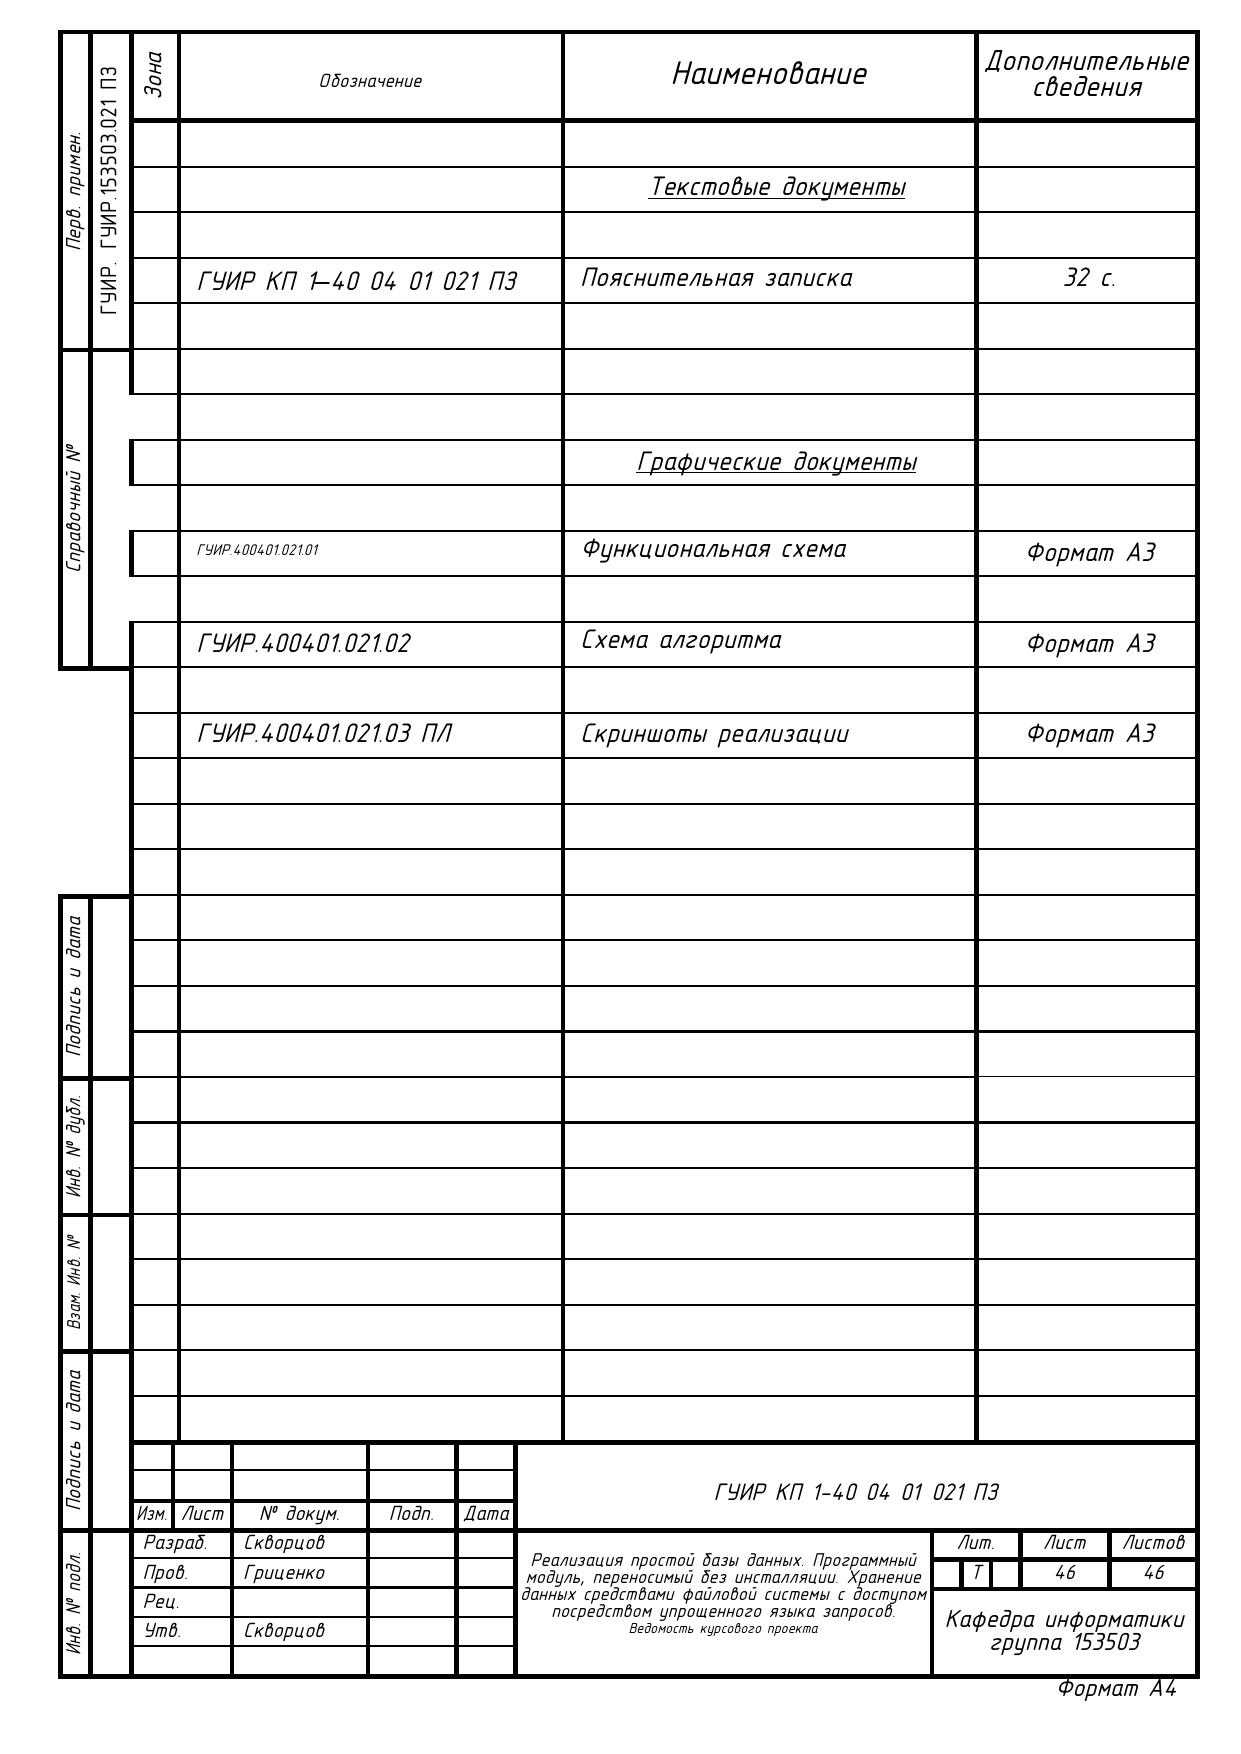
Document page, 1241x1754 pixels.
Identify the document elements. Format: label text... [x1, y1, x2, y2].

table_cell Гриценко [234, 1559, 366, 1586]
table_cell [93, 899, 129, 1076]
table_cell [565, 1215, 974, 1258]
table_cell [134, 1445, 171, 1469]
table_cell [134, 441, 177, 484]
table_cell [979, 577, 1195, 621]
table_cell [134, 168, 177, 211]
table_cell [181, 1306, 561, 1349]
table_cell [979, 1077, 1195, 1121]
table_cell [134, 1471, 171, 1499]
table_cell [181, 896, 561, 939]
table_cell [181, 213, 561, 257]
table_cell [993, 1562, 1018, 1586]
table_cell [134, 350, 177, 393]
table_cell [979, 850, 1195, 894]
table_cell [134, 213, 177, 257]
table_cell [134, 1351, 177, 1394]
table_cell [134, 1397, 177, 1440]
table_cell [181, 850, 561, 894]
table_cell Подпись и дата [63, 899, 88, 1076]
table_cell Подп. [370, 1503, 454, 1528]
table_cell [93, 1533, 129, 1674]
table_cell [234, 1471, 366, 1499]
table_cell [565, 395, 974, 439]
table_cell [61, 671, 129, 894]
table_cell [979, 304, 1195, 348]
table_cell Текстовые документы [565, 168, 974, 211]
table_cell Инв. № дубл. [63, 1081, 88, 1212]
table_cell [370, 1647, 454, 1674]
table_header Обозначение [181, 34, 561, 118]
table_cell [181, 123, 561, 166]
table_cell [181, 668, 561, 712]
table_cell [979, 1169, 1195, 1212]
table_cell [93, 1081, 129, 1212]
table_cell Рец. [134, 1589, 230, 1616]
table_cell Утв. [134, 1618, 230, 1645]
table_cell [979, 395, 1195, 439]
table_cell [181, 486, 561, 530]
table_cell [181, 441, 561, 484]
table_header Зона [134, 34, 177, 118]
table_cell 46 [1023, 1562, 1107, 1586]
table_cell [565, 1260, 974, 1303]
table_cell [459, 1618, 513, 1645]
table_cell [181, 304, 561, 348]
table_cell [181, 987, 561, 1030]
table_cell [134, 304, 177, 348]
table_cell [181, 350, 561, 393]
table_cell Инв. № подл. [63, 1533, 88, 1674]
table_cell [565, 577, 974, 621]
table_cell [134, 123, 177, 166]
table_cell [234, 1589, 366, 1616]
table_cell Подпись и дата [63, 1354, 88, 1528]
table_cell [134, 1169, 177, 1212]
table_cell [565, 1351, 974, 1394]
table_cell [134, 1215, 177, 1258]
table_cell [181, 1260, 561, 1303]
table_cell Графические документы [565, 441, 974, 484]
table_cell Формат А3 [979, 714, 1195, 757]
table_cell [459, 1533, 513, 1557]
table_cell [979, 486, 1195, 530]
table_cell [370, 1533, 454, 1557]
table_cell [565, 1397, 974, 1440]
table_cell Изм. [134, 1503, 171, 1528]
table_cell [181, 1351, 561, 1394]
table_cell [181, 577, 561, 621]
table_cell [370, 1471, 454, 1499]
table_cell [979, 1397, 1195, 1440]
table_cell [134, 623, 177, 666]
table_cell [134, 1033, 177, 1076]
table_cell [134, 1078, 177, 1121]
table_cell [565, 350, 974, 393]
table_cell [565, 1033, 974, 1076]
table_cell [175, 1471, 230, 1499]
table_cell Разраб. [134, 1533, 230, 1557]
table_cell [134, 714, 177, 757]
table_cell [181, 395, 561, 439]
table_cell Формат А3 [979, 532, 1195, 575]
table_cell Лит. [934, 1533, 1018, 1557]
table_cell Пров. [134, 1559, 230, 1586]
table_cell [934, 1562, 959, 1586]
table_cell [134, 1124, 177, 1167]
table_cell [370, 1559, 454, 1586]
table_cell [979, 1215, 1195, 1258]
table_cell Справочный № [63, 352, 88, 666]
table_cell Скриншоты реализации [565, 714, 974, 757]
table_cell [181, 1169, 561, 1212]
table_cell [979, 168, 1195, 211]
table_cell [979, 1306, 1195, 1349]
table_cell [132, 395, 177, 439]
table_cell Функциональная схема [565, 532, 974, 575]
table_cell [181, 759, 561, 803]
table_cell [979, 805, 1195, 848]
table_cell [134, 850, 177, 894]
table_cell [565, 896, 974, 939]
table_cell [979, 1124, 1195, 1167]
table_cell [134, 1647, 230, 1674]
table_cell [134, 1306, 177, 1349]
table_cell [370, 1445, 454, 1469]
table_cell [93, 352, 132, 666]
table_cell [979, 668, 1195, 712]
table_cell Взам. Инв. № [63, 1217, 88, 1349]
table_cell [134, 259, 177, 302]
table_cell Т [964, 1562, 989, 1586]
table_cell [979, 441, 1195, 484]
table_cell 32 с. [979, 259, 1195, 302]
table_cell [181, 1033, 561, 1076]
table_cell Скворцов [234, 1618, 366, 1645]
table_cell [134, 987, 177, 1030]
table_cell [459, 1471, 513, 1499]
table_cell [134, 941, 177, 985]
table_cell [132, 486, 177, 530]
table_cell [134, 805, 177, 848]
table_cell [979, 759, 1195, 803]
table_cell [370, 1589, 454, 1616]
table_cell [134, 896, 177, 939]
table_cell Лист [175, 1503, 230, 1528]
table_cell [565, 850, 974, 894]
table_cell [565, 1078, 974, 1121]
table_cell ГУИР КП 1–40 04 01 021 ПЗ [181, 259, 561, 302]
table_cell [181, 941, 561, 985]
table_cell [181, 168, 561, 211]
table_cell [181, 805, 561, 848]
table_cell [979, 1260, 1195, 1303]
table_cell Лист [1023, 1533, 1107, 1557]
table_cell [181, 1124, 561, 1167]
table_cell [565, 1169, 974, 1212]
table_cell № докум. [234, 1503, 366, 1528]
table_cell [234, 1647, 366, 1674]
table_cell [565, 213, 974, 257]
table_cell [565, 1124, 974, 1167]
table_cell [459, 1589, 513, 1616]
table_cell Дата [459, 1503, 513, 1528]
table_cell Листов [1112, 1533, 1195, 1557]
table_cell 46 [1112, 1562, 1195, 1586]
table_cell Скворцов [234, 1533, 366, 1557]
table_header Дополнительные сведения [979, 34, 1195, 118]
table_header ГУИР. ГУИР.153503.021 ПЗ [93, 34, 129, 348]
table_cell [979, 123, 1195, 166]
table_cell [565, 304, 974, 348]
table_cell ГУИР.400401.021.01 [181, 532, 561, 575]
table_cell [979, 213, 1195, 257]
table_cell [459, 1647, 513, 1674]
table_cell [175, 1445, 230, 1469]
table_cell [565, 805, 974, 848]
table_cell ГУИР КП 1-40 04 01 021 ПЗ [518, 1445, 1195, 1528]
table_cell ГУИР.400401.021.02 [181, 623, 561, 666]
table_header Наименование [565, 34, 974, 118]
table_cell [565, 759, 974, 803]
table_cell Формат А3 [979, 623, 1195, 666]
table_header Перв. примен. [63, 34, 88, 348]
table_cell Кафедра информатики группа 153503 [934, 1591, 1195, 1674]
table_cell [181, 1397, 561, 1440]
table_cell Схема алгоритма [565, 623, 974, 666]
table_cell [979, 1351, 1195, 1394]
table_cell [459, 1559, 513, 1586]
table_cell [565, 486, 974, 530]
text Формат А4 [71, 1679, 1178, 1702]
table_cell [132, 577, 177, 621]
table_cell [565, 668, 974, 712]
table_cell [134, 1260, 177, 1303]
table_cell [565, 987, 974, 1030]
table_cell [134, 759, 177, 803]
table_cell [565, 123, 974, 166]
table_cell [370, 1618, 454, 1645]
table_cell [93, 1354, 129, 1528]
table_cell Пояснительная записка [565, 259, 974, 302]
table_cell [181, 1078, 561, 1121]
table_cell [979, 350, 1195, 393]
table_cell [979, 941, 1195, 985]
table_cell [134, 668, 177, 712]
table_cell [979, 1033, 1195, 1076]
table_cell [979, 896, 1195, 939]
table_cell [565, 941, 974, 985]
table_cell [979, 987, 1195, 1030]
table_cell Реализация простой базы данных. Программный модуль, переносимый без инсталляции. Хранение данных средствами файловой системы с доступом посредством упрощенного языка запросов. Ведомость курсового проекта [518, 1533, 930, 1674]
table_cell [93, 1217, 129, 1349]
table_cell [565, 1306, 974, 1349]
table_cell [234, 1445, 366, 1469]
table_cell [459, 1445, 513, 1469]
table_cell [181, 1215, 561, 1258]
table_cell [134, 532, 177, 575]
table_cell ГУИР.400401.021.03 ПЛ [181, 714, 561, 757]
